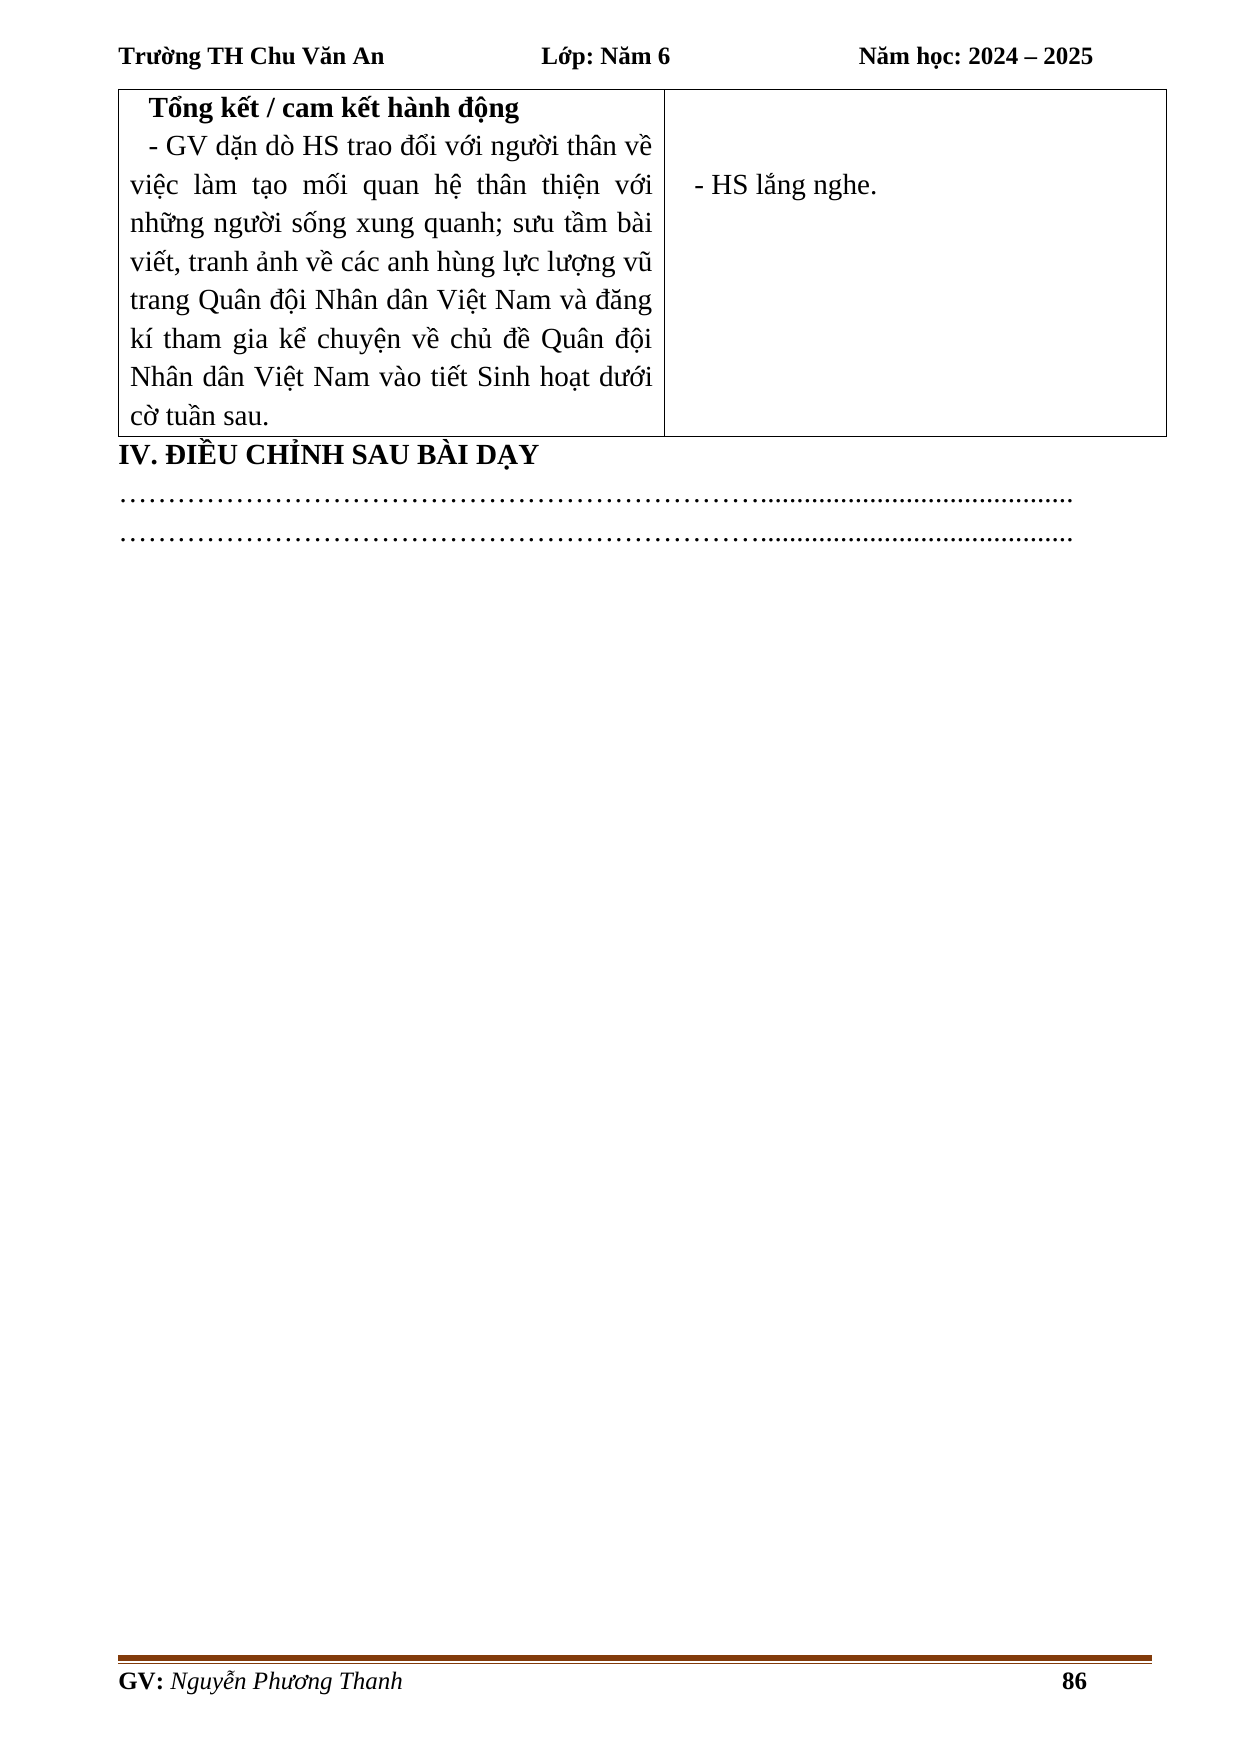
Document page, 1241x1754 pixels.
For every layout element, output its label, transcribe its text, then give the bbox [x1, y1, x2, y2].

table_cell - HS lắng nghe. [665, 90, 1166, 436]
text IV. ĐIỀU CHỈNH SAU BÀI DẠY [118, 437, 1152, 470]
text …………………………………………………………........................................... [118, 514, 1152, 547]
text …………………………………………………………........................................... [118, 475, 1152, 509]
table_cell Tổng kết / cam kết hành động - GV dặn dò HS trao đổi với người thân về việc làm tạo mối quan hệ thân thiện với những người sống xung quanh; sưu tầm bài viết, tranh ảnh về các anh hùng lực lượng vũ trang Quân đội Nhân dân Việt Nam và đăng kí tham gia kể chuyện về chủ đề Quân đội Nhân dân Việt Nam vào tiết Sinh hoạt dưới cờ tuần sau. [119, 90, 664, 436]
